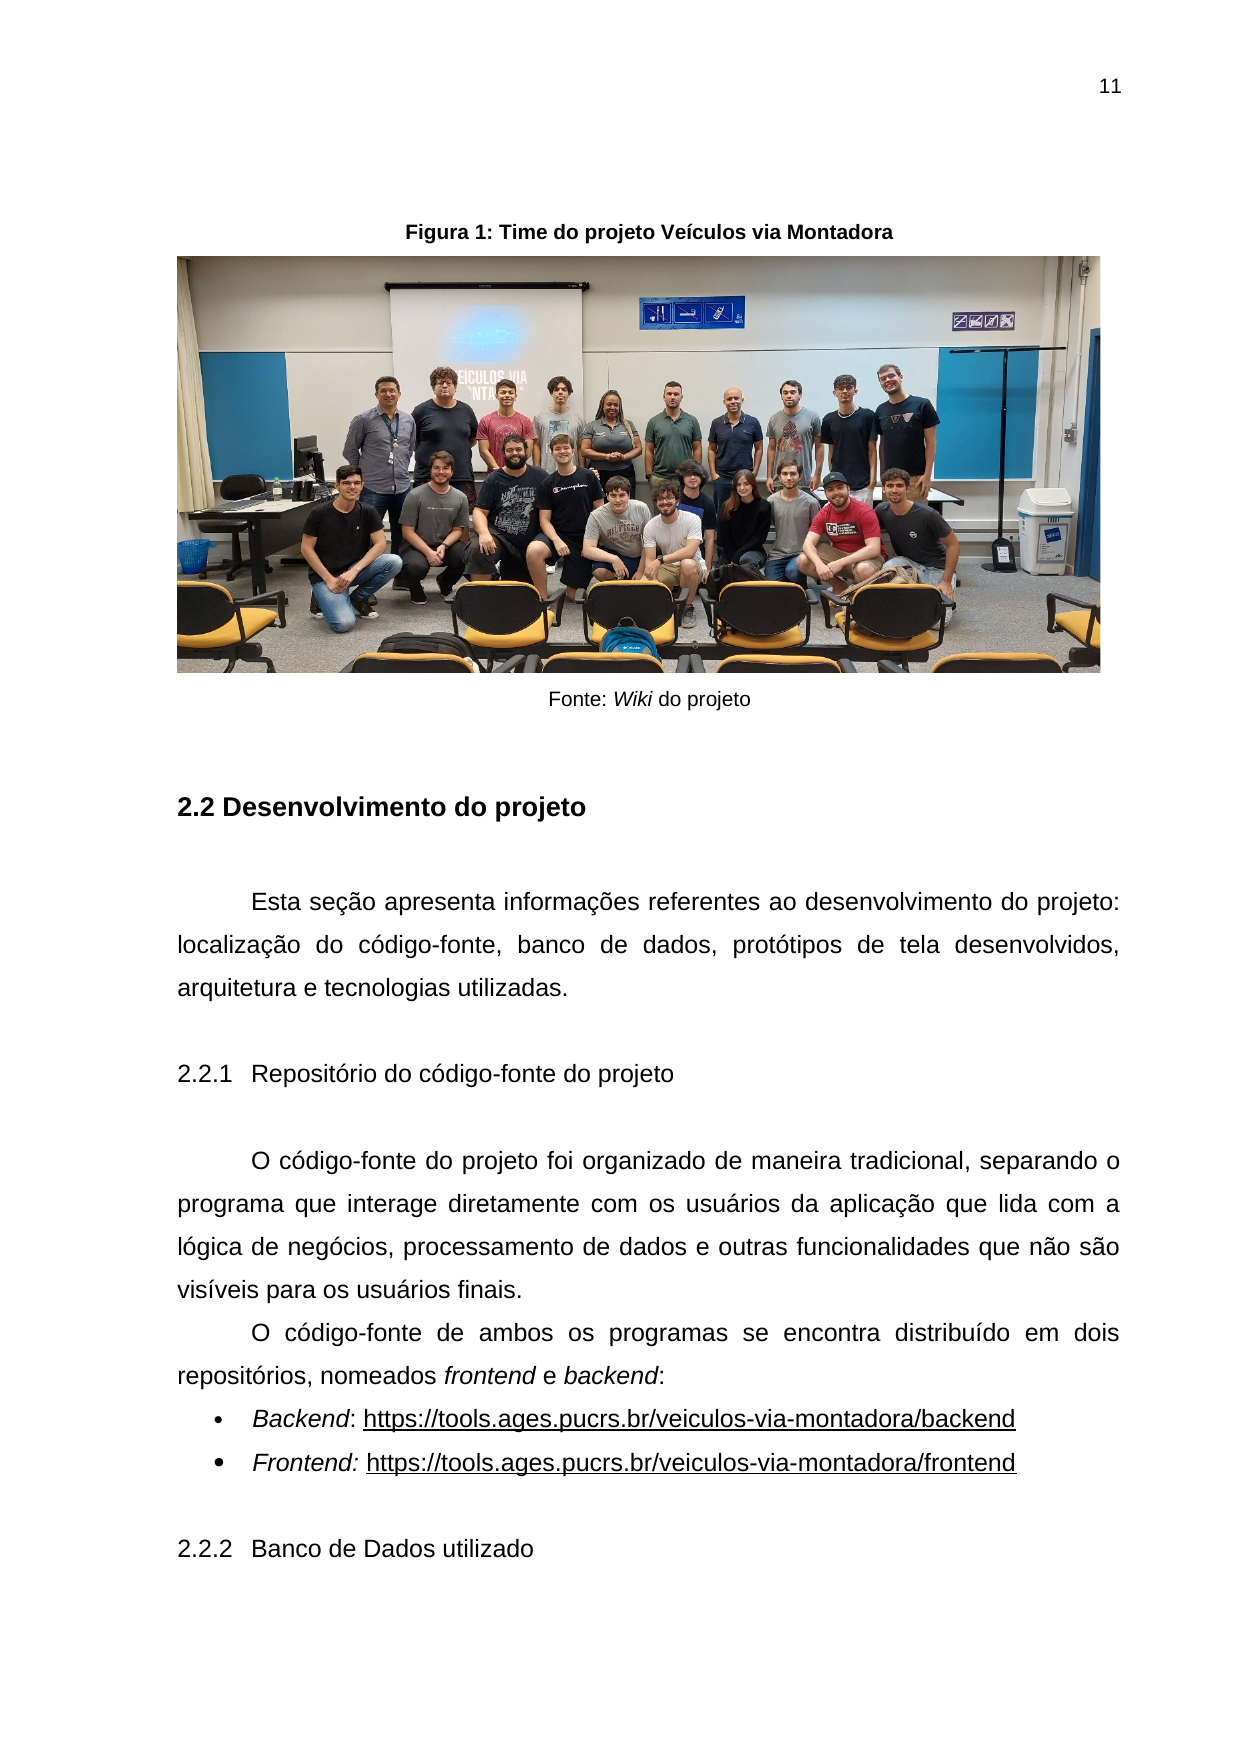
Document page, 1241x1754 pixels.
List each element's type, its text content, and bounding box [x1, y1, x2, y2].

list Backend: https://tools.ages.pucrs.br/veiculos-via-montadora/backend [214, 1404, 1122, 1433]
subtitle 2.2 Desenvolvimento do projeto [177, 791, 1122, 822]
text Esta seção apresenta informações referentes ao desenvolvimento do projeto: localização do código-fonte, banco de dados, protótipos de tela desenvolvidos, arquitetura e tecnologias utilizadas. [177, 887, 1122, 1002]
picture [177, 256, 1101, 673]
list Banco de Dados utilizado [177, 1534, 1122, 1563]
list Frontend: https://tools.ages.pucrs.br/veiculos-via-montadora/frontend [214, 1447, 1122, 1476]
text O código-fonte de ambos os programas se encontra distribuído em dois repositórios, nomeados frontend e backend: [177, 1318, 1122, 1390]
text Fonte: Wiki do projeto [177, 687, 1122, 711]
list Repositório do código-fonte do projeto [177, 1059, 1122, 1088]
text O código-fonte do projeto foi organizado de maneira tradicional, separando o programa que interage diretamente com os usuários da aplicação que lida com a lógica de negócios, processamento de dados e outras funcionalidades que não são visíveis para os usuários finais. [177, 1146, 1122, 1304]
